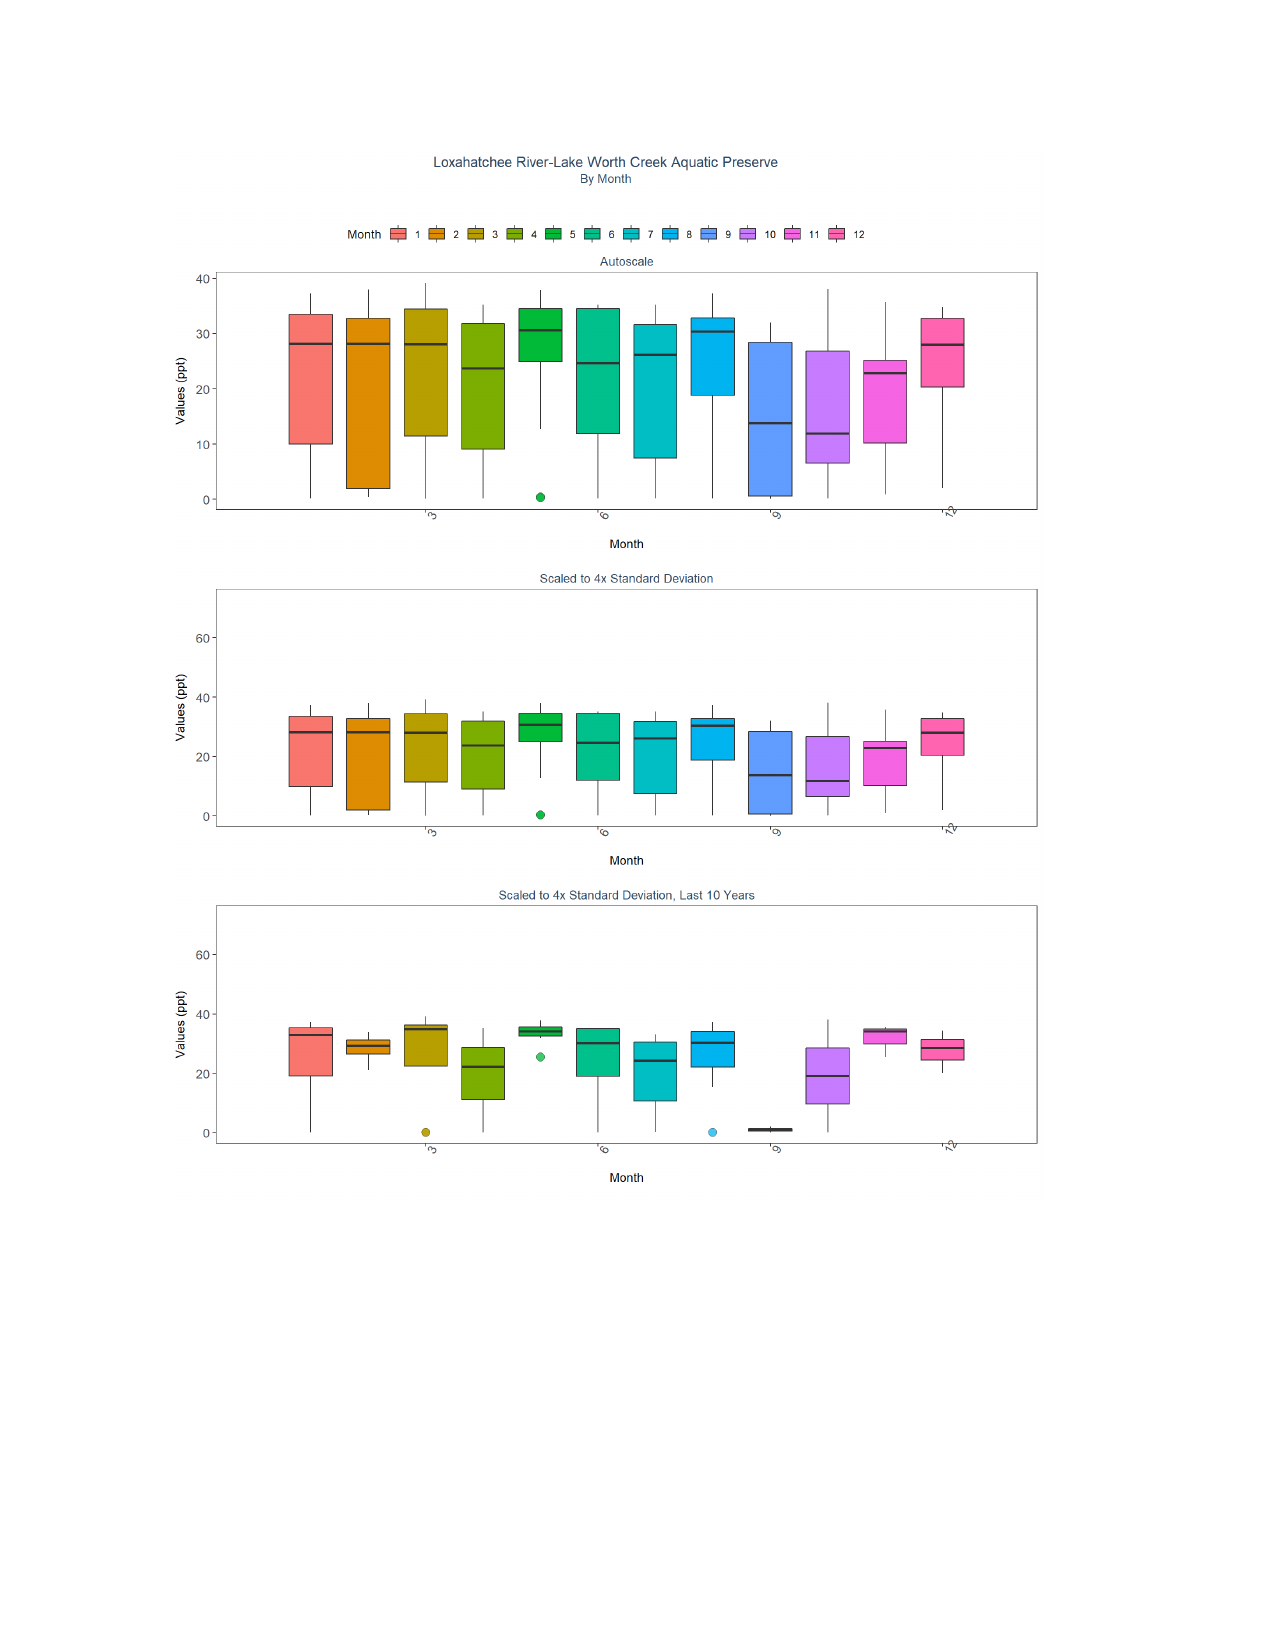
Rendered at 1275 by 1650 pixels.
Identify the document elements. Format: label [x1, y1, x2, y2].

picture [168, 150, 1044, 1200]
